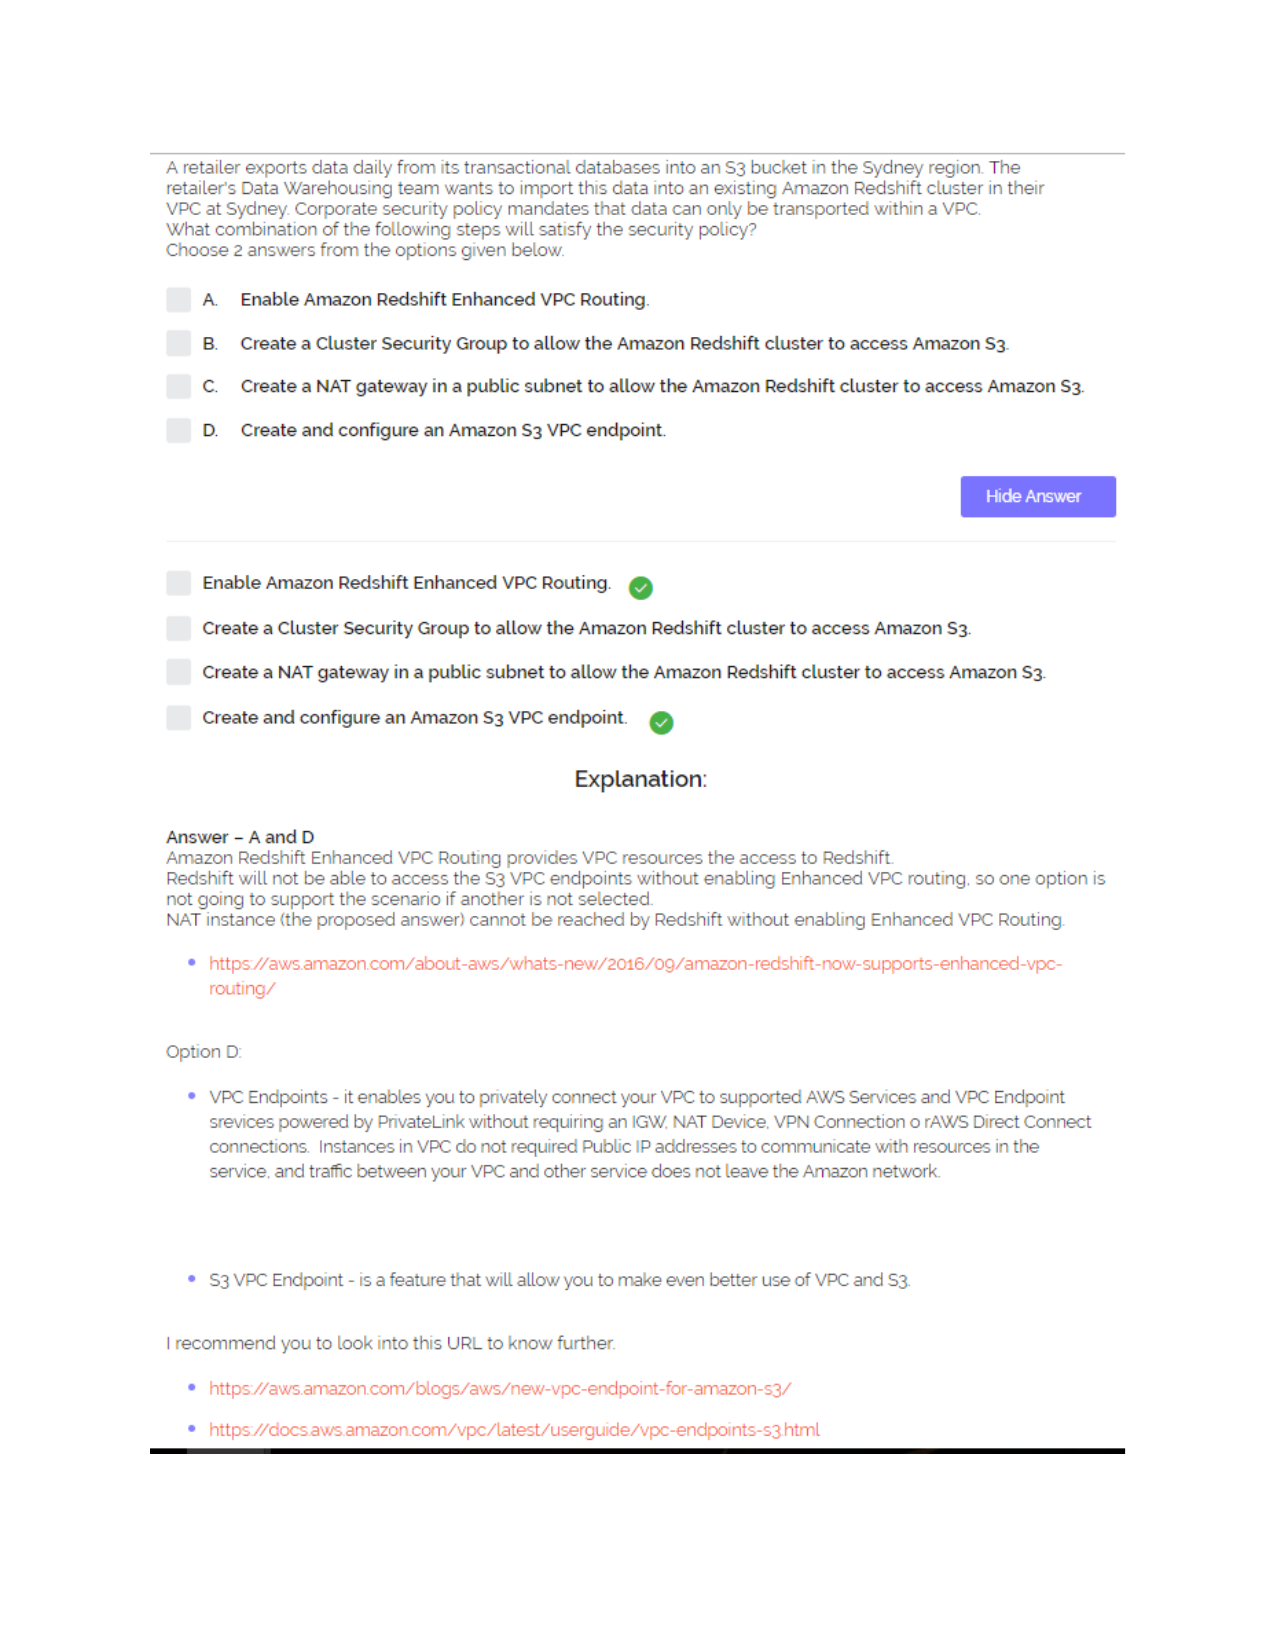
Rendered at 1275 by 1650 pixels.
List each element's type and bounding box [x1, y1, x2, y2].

picture [150, 150, 1125, 1454]
